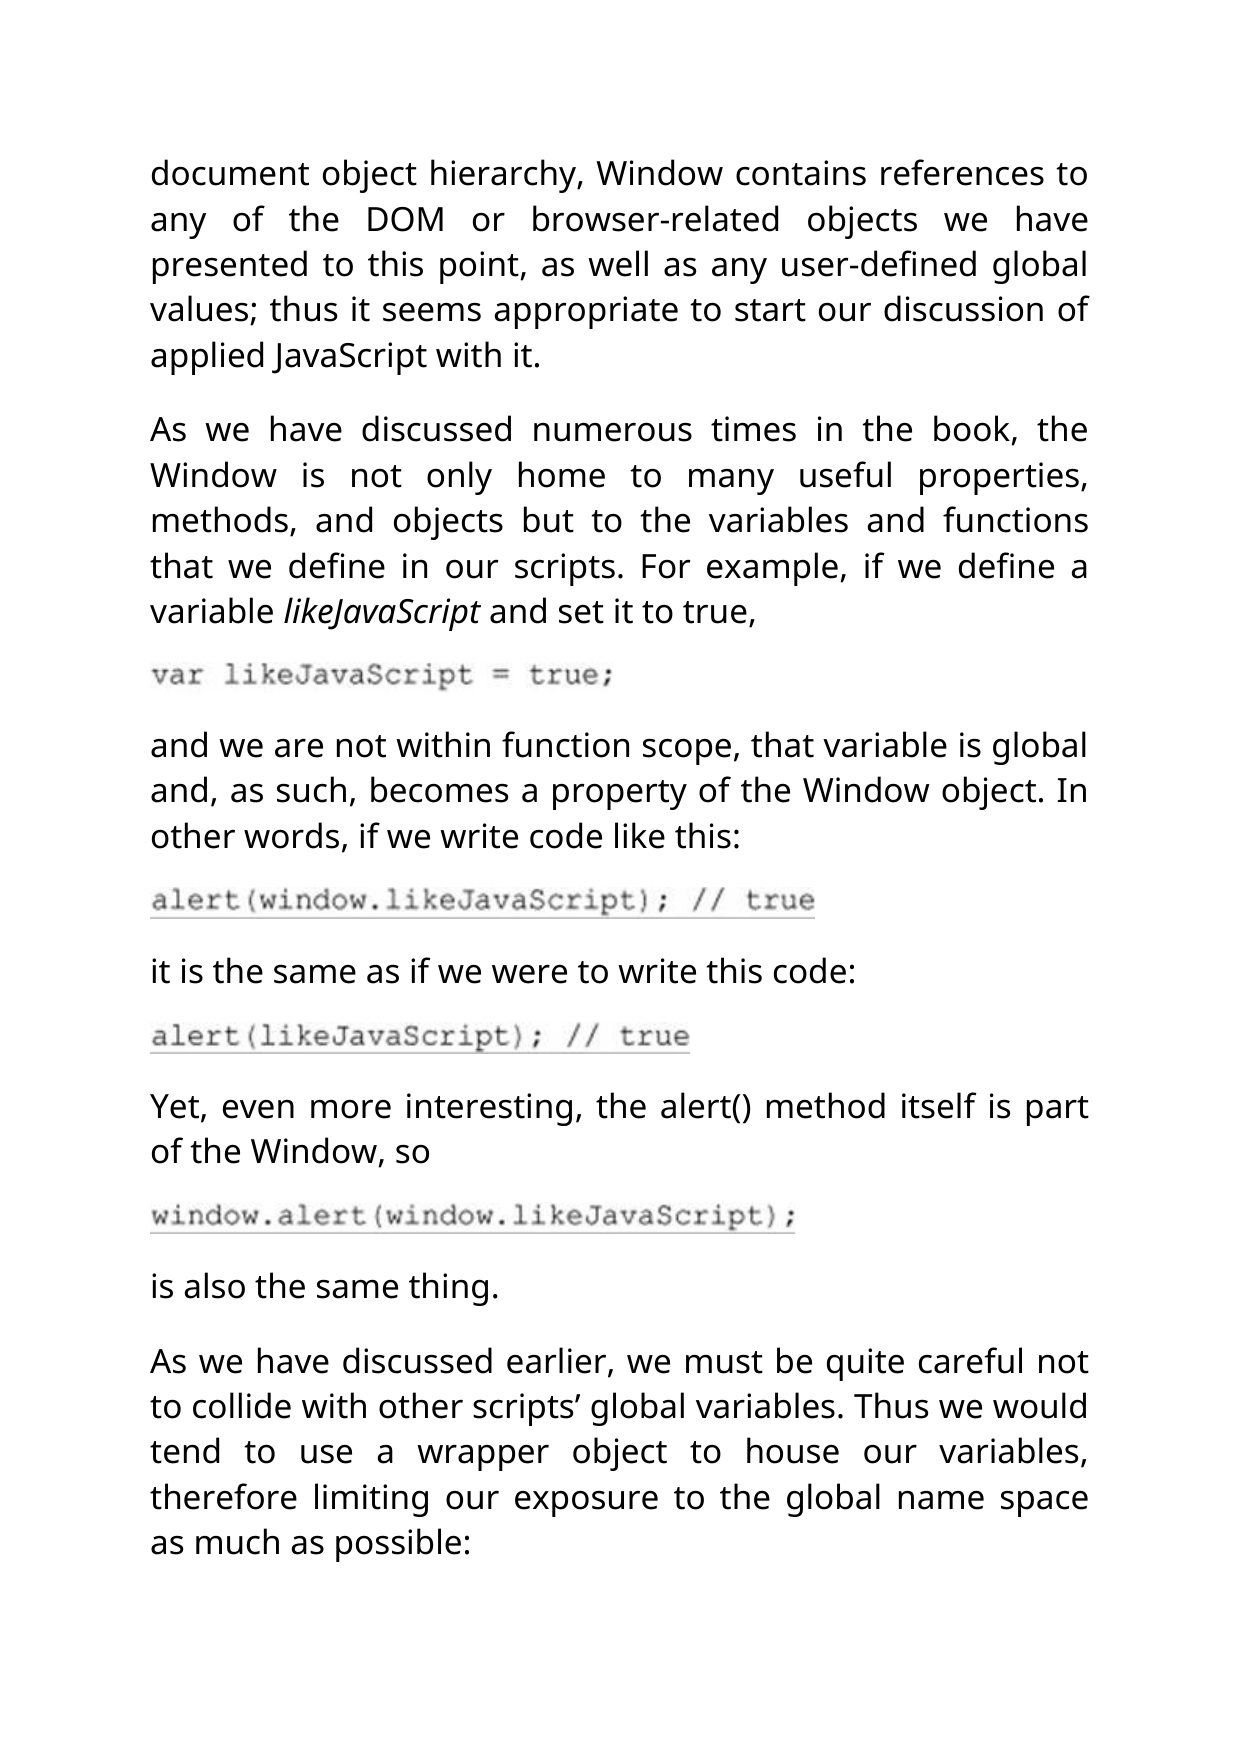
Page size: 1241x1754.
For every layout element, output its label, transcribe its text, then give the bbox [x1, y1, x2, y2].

picture [150, 887, 815, 919]
text As we have discussed earlier, we must be quite careful not to collide with other scripts’ global variables. Thus we would tend to use a wrapper object to house our variables, therefore limiting our exposure to the global name space as much as possible: [150, 1337, 1090, 1564]
text As we have discussed numerous times in the book, the Window is not only home to many useful properties, methods, and objects but to the variables and functions that we define in our scripts. For example, if we define a variable likeJavaScript and set it to true, [150, 406, 1090, 633]
picture [150, 662, 614, 693]
text and we are not within function scope, that variable is global and, as such, becomes a property of the Window object. In other words, if we write code like this: [150, 722, 1090, 858]
text is also the same thing. [150, 1263, 1090, 1308]
picture [150, 1022, 690, 1054]
text it is the same as if we were to write this code: [150, 947, 1090, 993]
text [150, 150, 1090, 377]
text Yet, even more interesting, the alert() method itself is part of the Window, so [150, 1082, 1090, 1173]
picture [150, 1202, 796, 1234]
